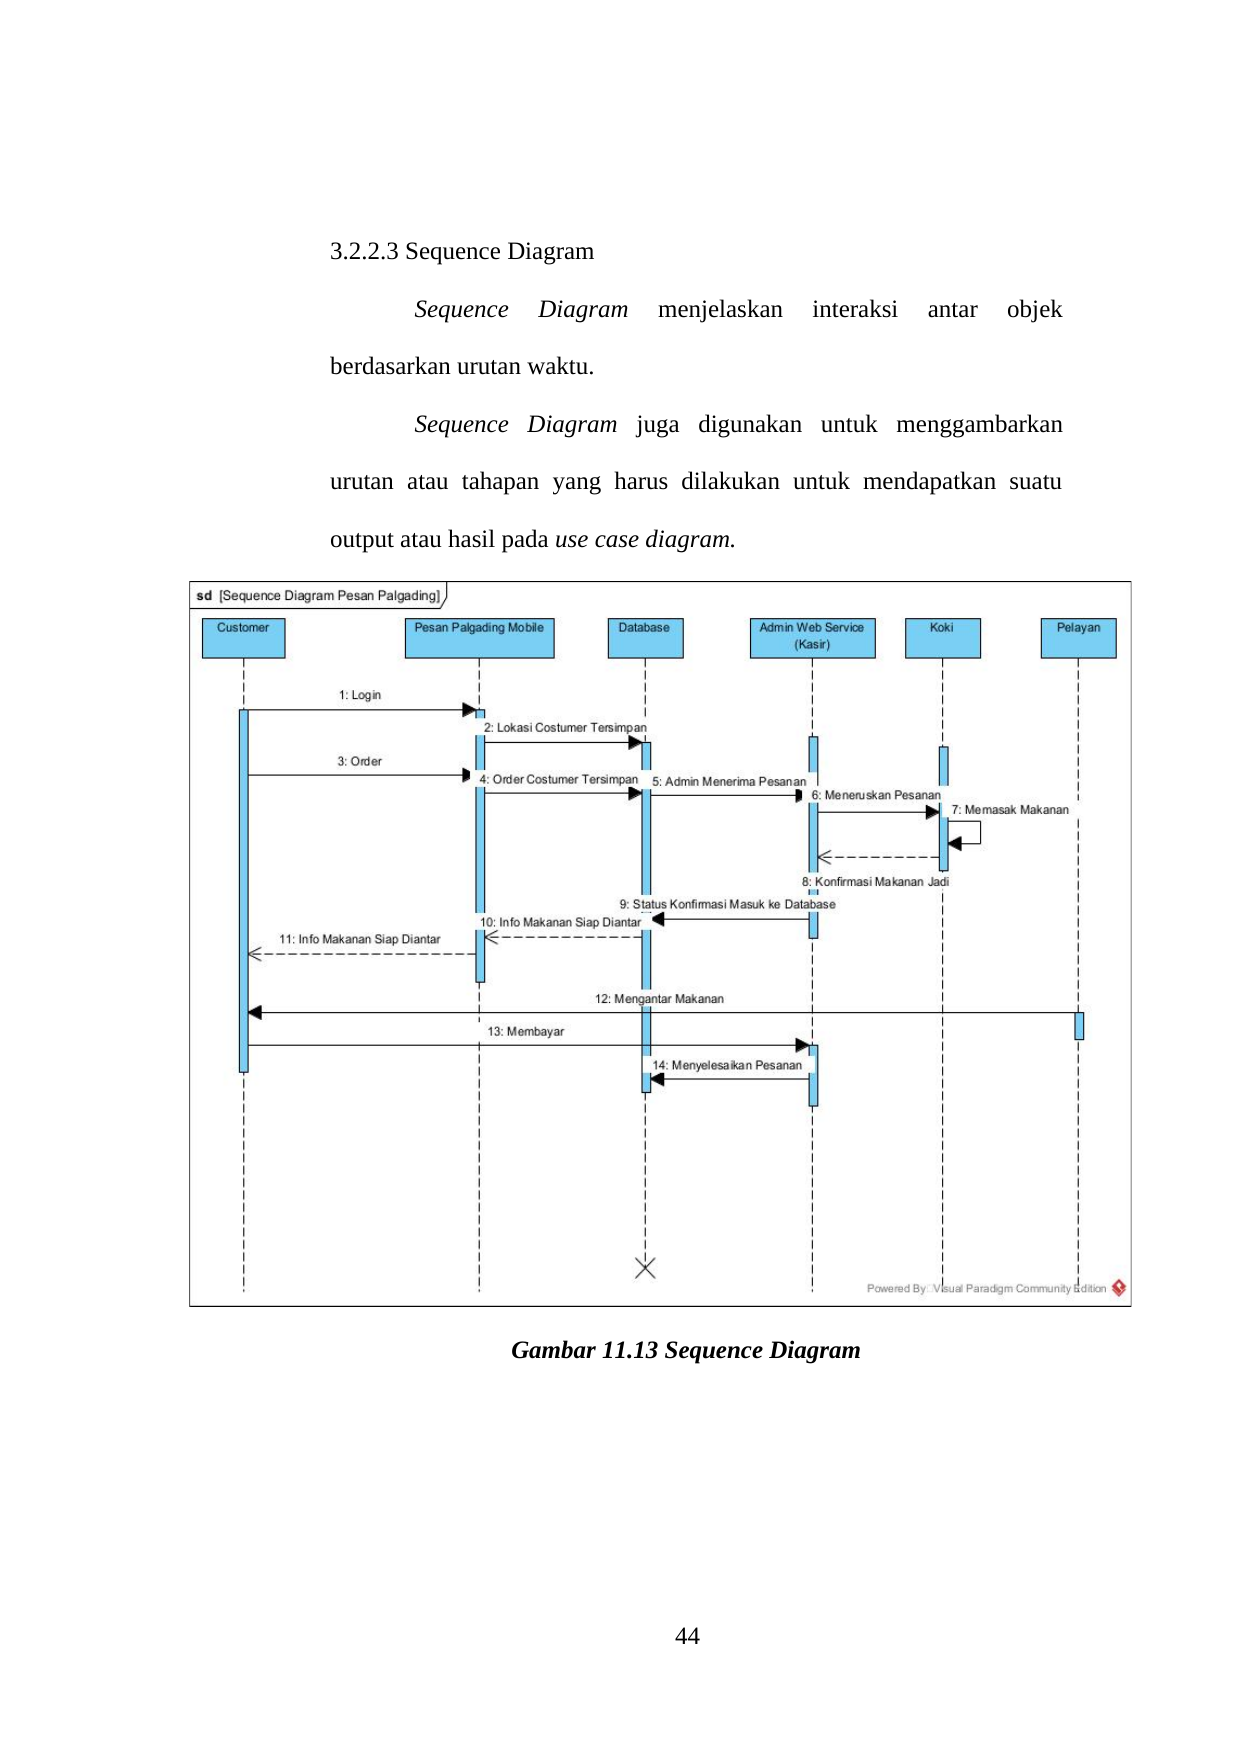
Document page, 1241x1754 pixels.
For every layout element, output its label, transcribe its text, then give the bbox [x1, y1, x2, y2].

text Sequence Diagram juga digunakan untuk menggambarkan urutan atau tahapan yang harus dilakukan untuk mendapatkan suatu output atau hasil pada use case diagram. [330, 409, 1063, 552]
text Sequence Diagram menjelaskan interaksi antar objek berdasarkan urutan waktu. [330, 294, 1063, 380]
picture [189, 581, 1132, 1307]
text Sequence Diagram [330, 236, 1063, 265]
